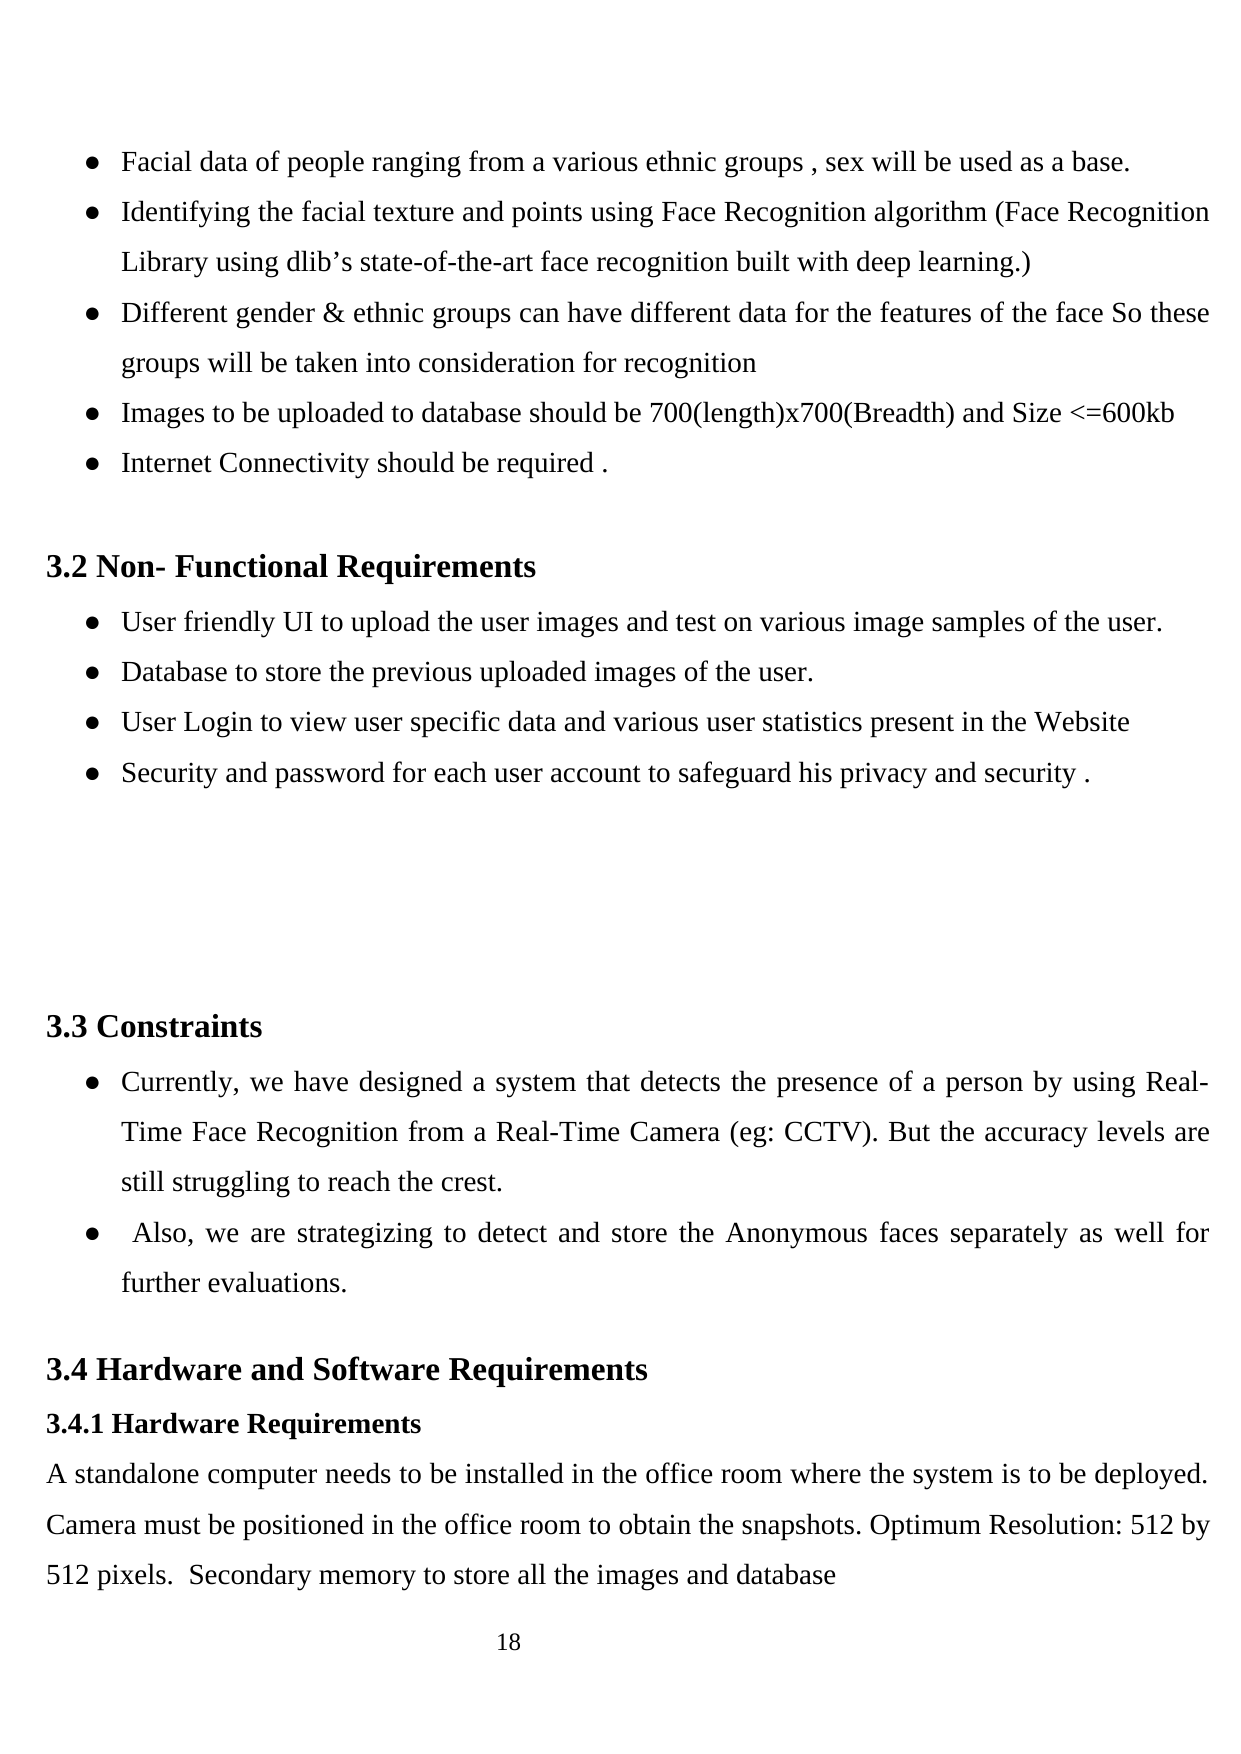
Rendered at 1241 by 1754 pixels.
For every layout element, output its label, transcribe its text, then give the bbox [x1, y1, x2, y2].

list Security and password for each user account to safeguard his privacy and security . [83, 755, 1211, 788]
text 3.2 Non- Functional Requirements [46, 546, 1211, 584]
list User Login to view user specific data and various user statistics present in the Website [83, 704, 1211, 738]
list Different gender & ethnic groups can have different data for the features of the face So these groups will be taken into consideration for recognition [83, 295, 1211, 378]
list Identifying the facial texture and points using Face Recognition algorithm (Face Recognition Library using dlib’s state-of-the-art face recognition built with deep learning.) [83, 194, 1211, 278]
list Currently, we have designed a system that detects the presence of a person by using Real-Time Face Recognition from a Real-Time Camera (eg: CCTV). But the accuracy levels are still struggling to reach the crest. [83, 1064, 1211, 1198]
list User friendly UI to upload the user images and test on various image samples of the user. [83, 604, 1211, 637]
list Database to store the previous uploaded images of the user. [83, 654, 1211, 688]
list Internet Connectivity should be required . [83, 446, 1211, 479]
text 3.4 Hardware and Software Requirements [46, 1349, 1211, 1387]
list Also, we are strategizing to detect and store the Anonymous faces separately as well for further evaluations. [83, 1215, 1211, 1298]
text 3.3 Constraints [46, 1006, 1211, 1044]
list Facial data of people ranging from a various ethnic groups , sex will be used as a base. [83, 144, 1211, 177]
text 3.4.1 Hardware Requirements [46, 1406, 1211, 1440]
text A standalone computer needs to be installed in the office room where the system is to be deployed. Camera must be positioned in the office room to obtain the snapshots. Optimum Resolution: 512 by 512 pixels. Secondary memory to store all the images and database [46, 1457, 1211, 1591]
list Images to be uploaded to database should be 700(length)x700(Breadth) and Size <=600kb [83, 395, 1211, 429]
